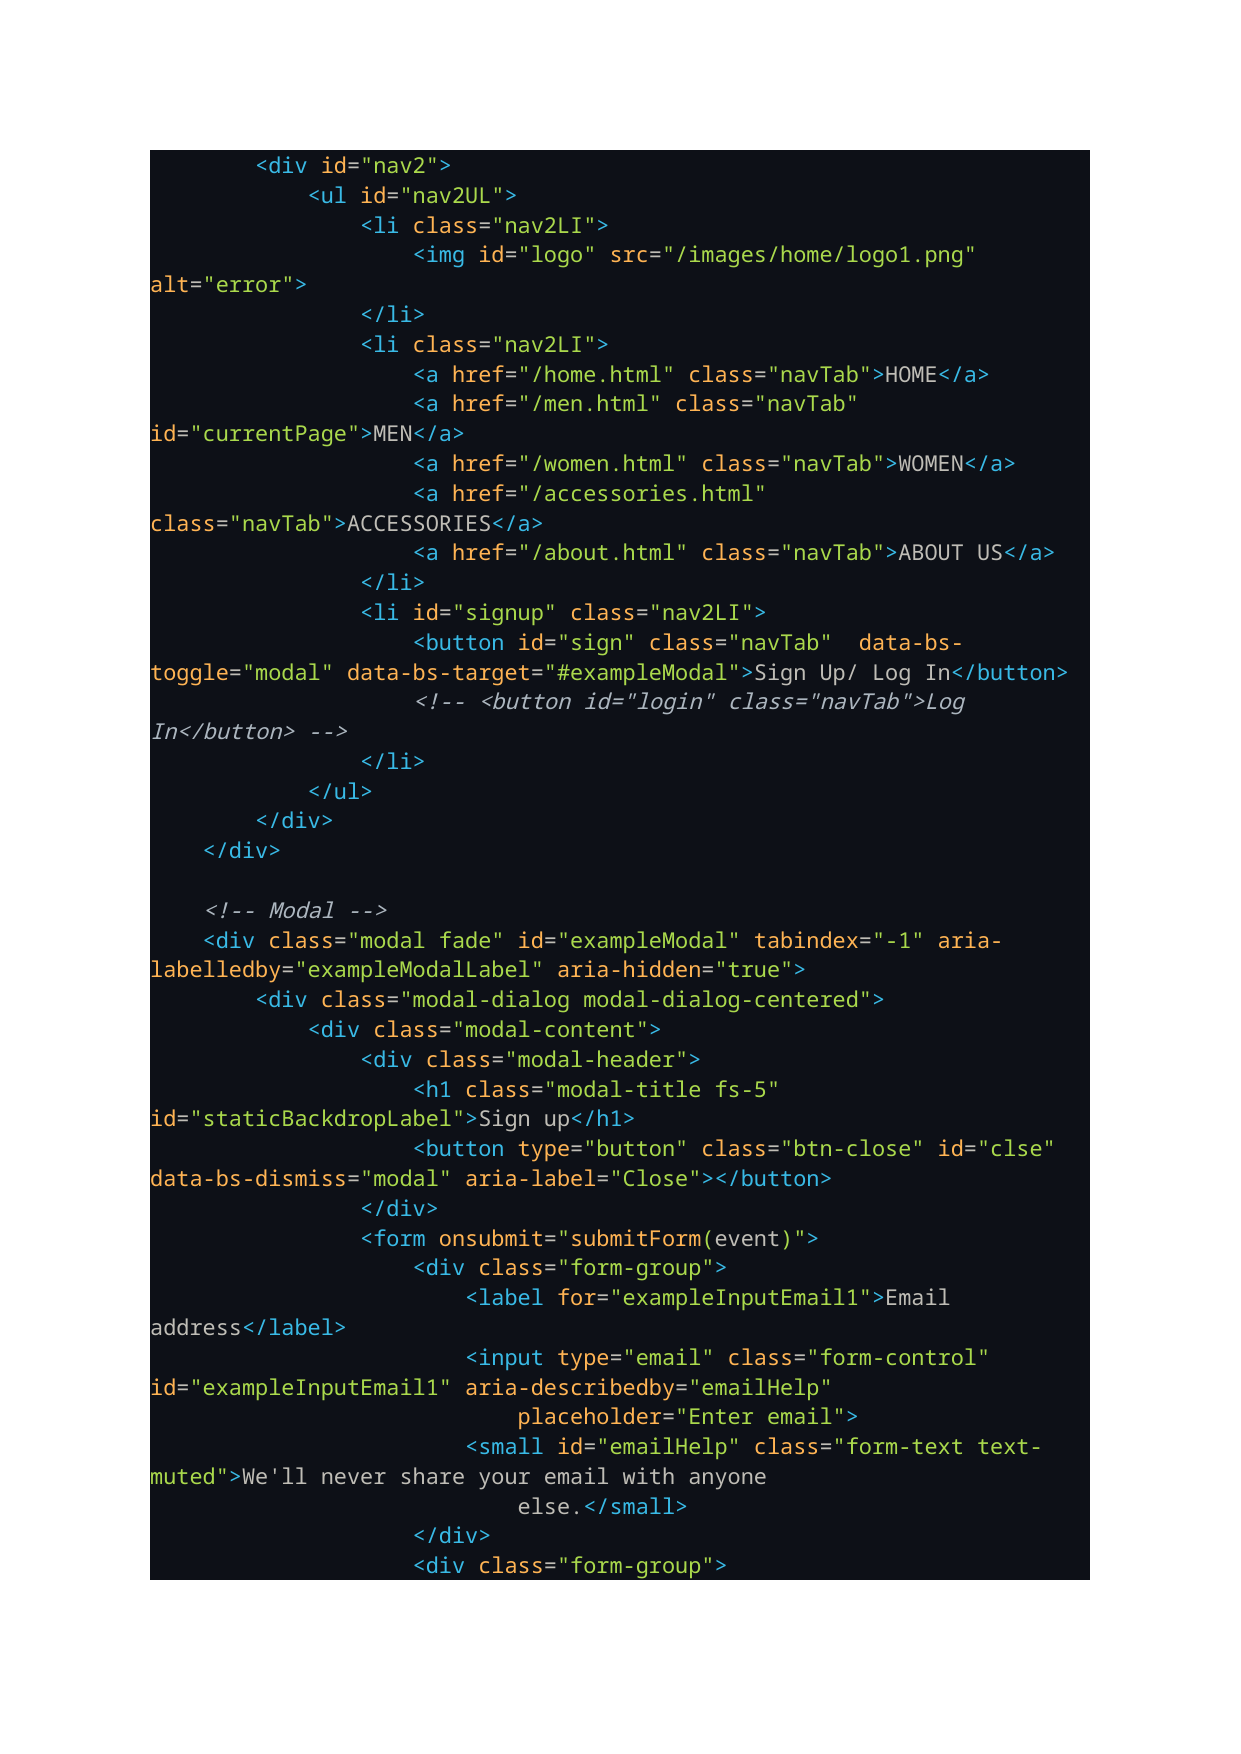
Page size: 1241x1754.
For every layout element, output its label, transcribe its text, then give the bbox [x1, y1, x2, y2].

text <a href="/about.html" class="navTab">ABOUT US</a> [150, 537, 1090, 567]
text <div class="modal-dialog modal-dialog-centered"> [150, 984, 1090, 1014]
text <a href="/men.html" class="navTab" id="currentPage">MEN</a> [150, 388, 1090, 448]
text <li id="signup" class="nav2LI"> [150, 597, 1090, 627]
text <div class="modal fade" id="exampleModal" tabindex="-1" aria-labelledby="exampleModalLabel" aria-hidden="true"> [150, 924, 1090, 984]
text <div id="nav2"> [150, 150, 1090, 180]
text <!-- <button id="login" class="navTab">Log In</button> --> [150, 686, 1090, 746]
text <button type="button" class="btn-close" id="clse" data-bs-dismiss="modal" aria-label="Close"></button> [150, 1133, 1090, 1193]
text <img id="logo" src="/images/home/logo1.png" alt="error"> [150, 239, 1090, 299]
text <form onsubmit="submitForm(event)"> [150, 1222, 1090, 1252]
text </li> [150, 746, 1090, 776]
text </div> [150, 1193, 1090, 1222]
text <label for="exampleInputEmail1">Email address</label> [150, 1282, 1090, 1342]
text <a href="/accessories.html" class="navTab">ACCESSORIES</a> [150, 478, 1090, 537]
text <a href="/women.html" class="navTab">WOMEN</a> [150, 448, 1090, 478]
text <h1 class="modal-title fs-5" id="staticBackdropLabel">Sign up</h1> [150, 1073, 1090, 1133]
text </ul> [150, 776, 1090, 805]
text <div class="modal-content"> [150, 1014, 1090, 1044]
text </li> [150, 299, 1090, 329]
text <small id="emailHelp" class="form-text text-muted">We'll never share your email with anyone [150, 1431, 1090, 1491]
text else.</small> [150, 1491, 1090, 1520]
text <li class="nav2LI"> [150, 209, 1090, 239]
text <ul id="nav2UL"> [150, 180, 1090, 209]
text </div> [150, 1520, 1090, 1550]
text <button id="sign" class="navTab" data-bs-toggle="modal" data-bs-target="#exampleModal">Sign Up/ Log In</button> [150, 627, 1090, 686]
text <div class="form-group"> [150, 1550, 1090, 1580]
text <input type="email" class="form-control" id="exampleInputEmail1" aria-describedby="emailHelp" [150, 1342, 1090, 1401]
text <div class="form-group"> [150, 1252, 1090, 1282]
text <li class="nav2LI"> [150, 329, 1090, 358]
text </div> [150, 835, 1090, 865]
text </li> [150, 567, 1090, 597]
text <a href="/home.html" class="navTab">HOME</a> [150, 358, 1090, 388]
text </div> [150, 805, 1090, 835]
text <div class="modal-header"> [150, 1044, 1090, 1073]
text placeholder="Enter email"> [150, 1401, 1090, 1431]
text <!-- Modal --> [150, 895, 1090, 924]
